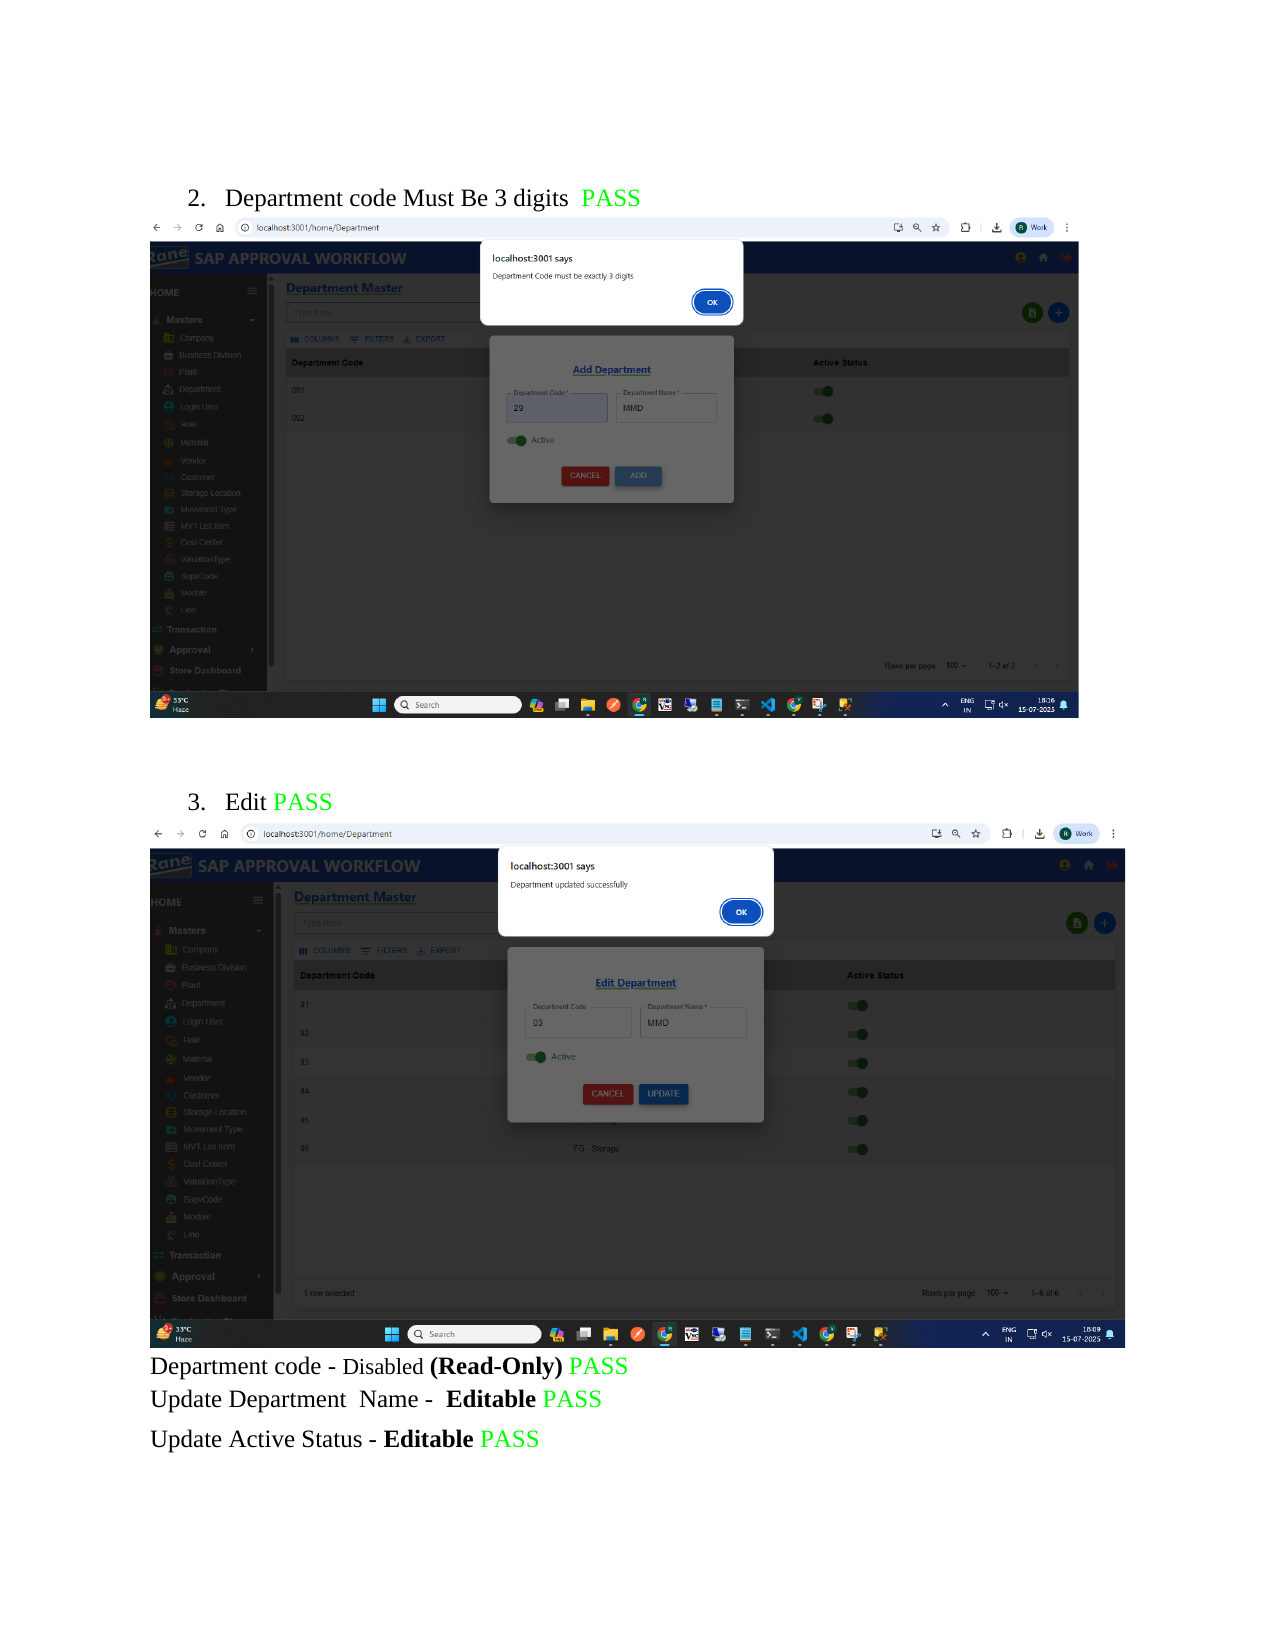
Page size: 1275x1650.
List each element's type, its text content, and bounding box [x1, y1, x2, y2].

text Update Active Status - Editable PASS [150, 1424, 1125, 1453]
picture [150, 216, 1079, 718]
list Edit PASS [187, 787, 1125, 816]
text Update Department Name - Editable PASS [150, 1384, 1125, 1413]
list Department code Must Be 3 digits PASS [187, 183, 385, 212]
text Department code - Disabled (Read-Only) PASS [150, 1351, 1125, 1380]
list Department code Must Be 3 digits PASS [581, 183, 1125, 212]
picture [150, 820, 1125, 1348]
